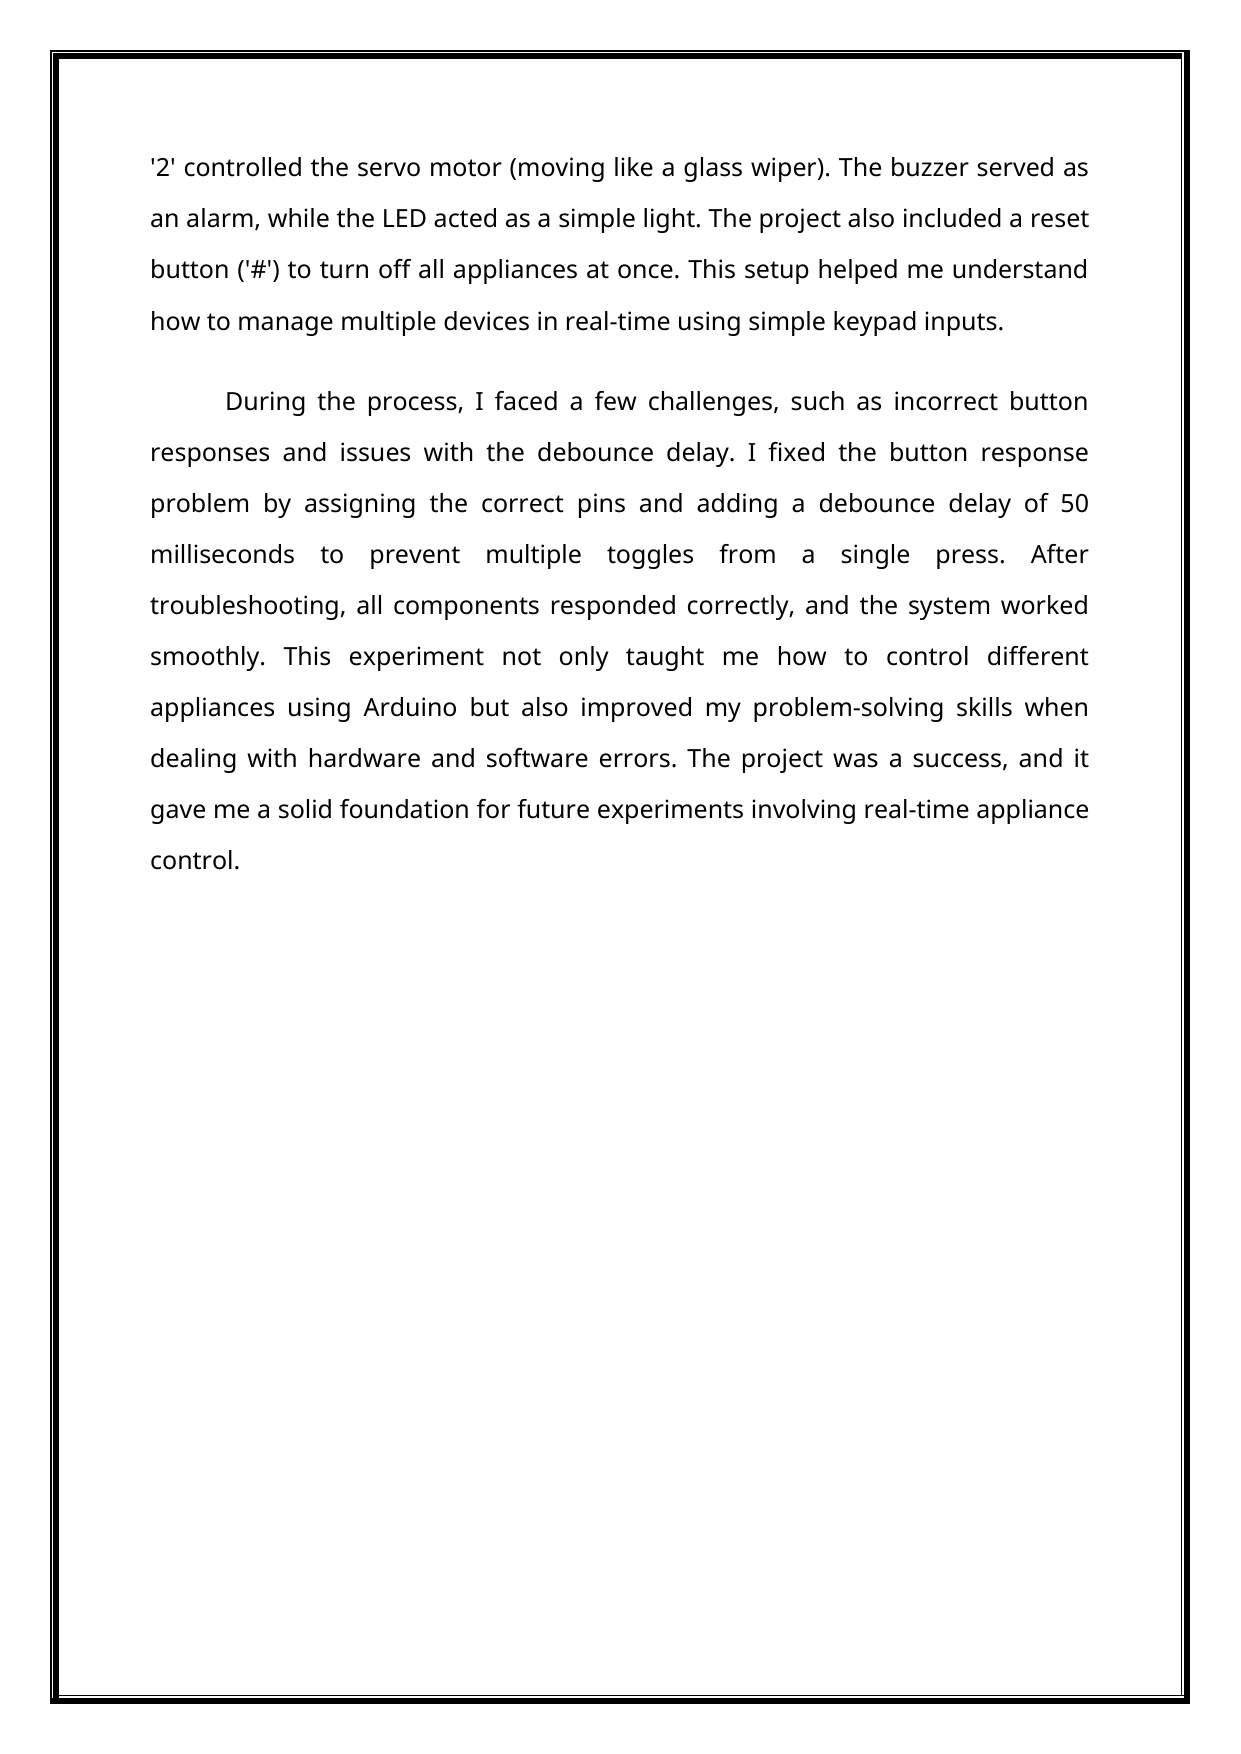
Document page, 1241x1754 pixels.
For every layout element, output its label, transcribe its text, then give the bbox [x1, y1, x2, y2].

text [150, 150, 1090, 337]
text During the process, I faced a few challenges, such as incorrect button responses and issues with the debounce delay. I fixed the button response problem by assigning the correct pins and adding a debounce delay of 50 milliseconds to prevent multiple toggles from a single press. After troubleshooting, all components responded correctly, and the system worked smoothly. This experiment not only taught me how to control different appliances using Arduino but also improved my problem-solving skills when dealing with hardware and software errors. The project was a success, and it gave me a solid foundation for future experiments involving real-time appliance control. [150, 383, 1090, 877]
